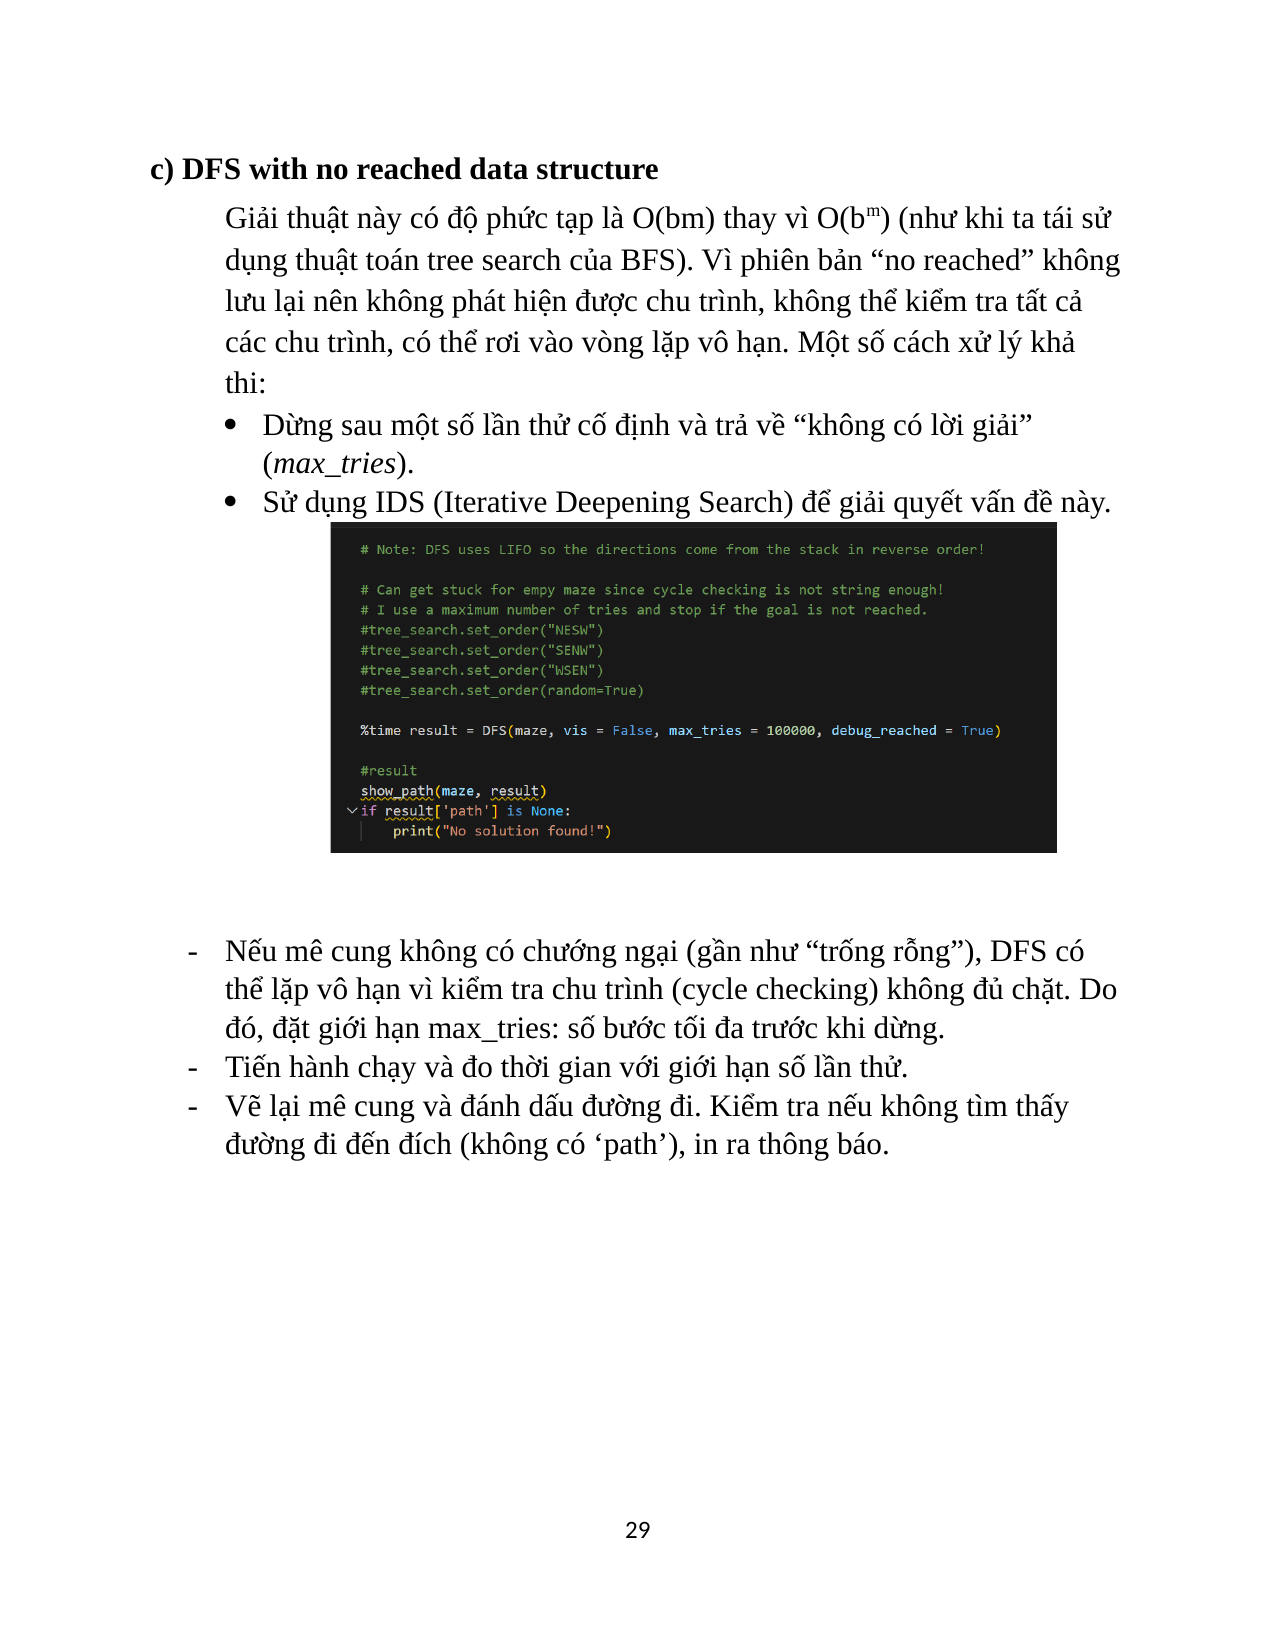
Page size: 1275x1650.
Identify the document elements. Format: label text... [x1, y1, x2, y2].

list Vẽ lại mê cung và đánh dấu đường đi. Kiểm tra nếu không tìm thấy đường đi đến đích (không có ‘path’), in ra thông báo. [187, 1087, 1125, 1161]
list Giải thuật này có độ phức tạp là O(bm) thay vì O(bm) (như khi ta tái sử dụng thuật toán tree search của BFS). Vì phiên bản “no reached” không lưu lại nên không phát hiện được chu trình, không thể kiểm tra tất cả các chu trình, có thể rơi vào vòng lặp vô hạn. Một số cách xử lý khả thi: [225, 199, 1125, 401]
list Sử dụng IDS (Iterative Deepening Search) để giải quyết vấn đề này. [225, 483, 1125, 519]
list Nếu mê cung không có chướng ngại (gần như “trống rỗng”), DFS có thể lặp vô hạn vì kiểm tra chu trình (cycle checking) không đủ chặt. Do đó, đặt giới hạn max_tries: số bước tối đa trước khi dừng. [187, 932, 1125, 1045]
picture [330, 522, 1057, 853]
subtitle c) DFS with no reached data structure [150, 150, 1125, 186]
list Tiến hành chạy và đo thời gian với giới hạn số lần thử. [187, 1048, 1125, 1084]
list Dừng sau một số lần thử cố định và trả về “không có lời giải” (max_tries). [225, 406, 1125, 481]
